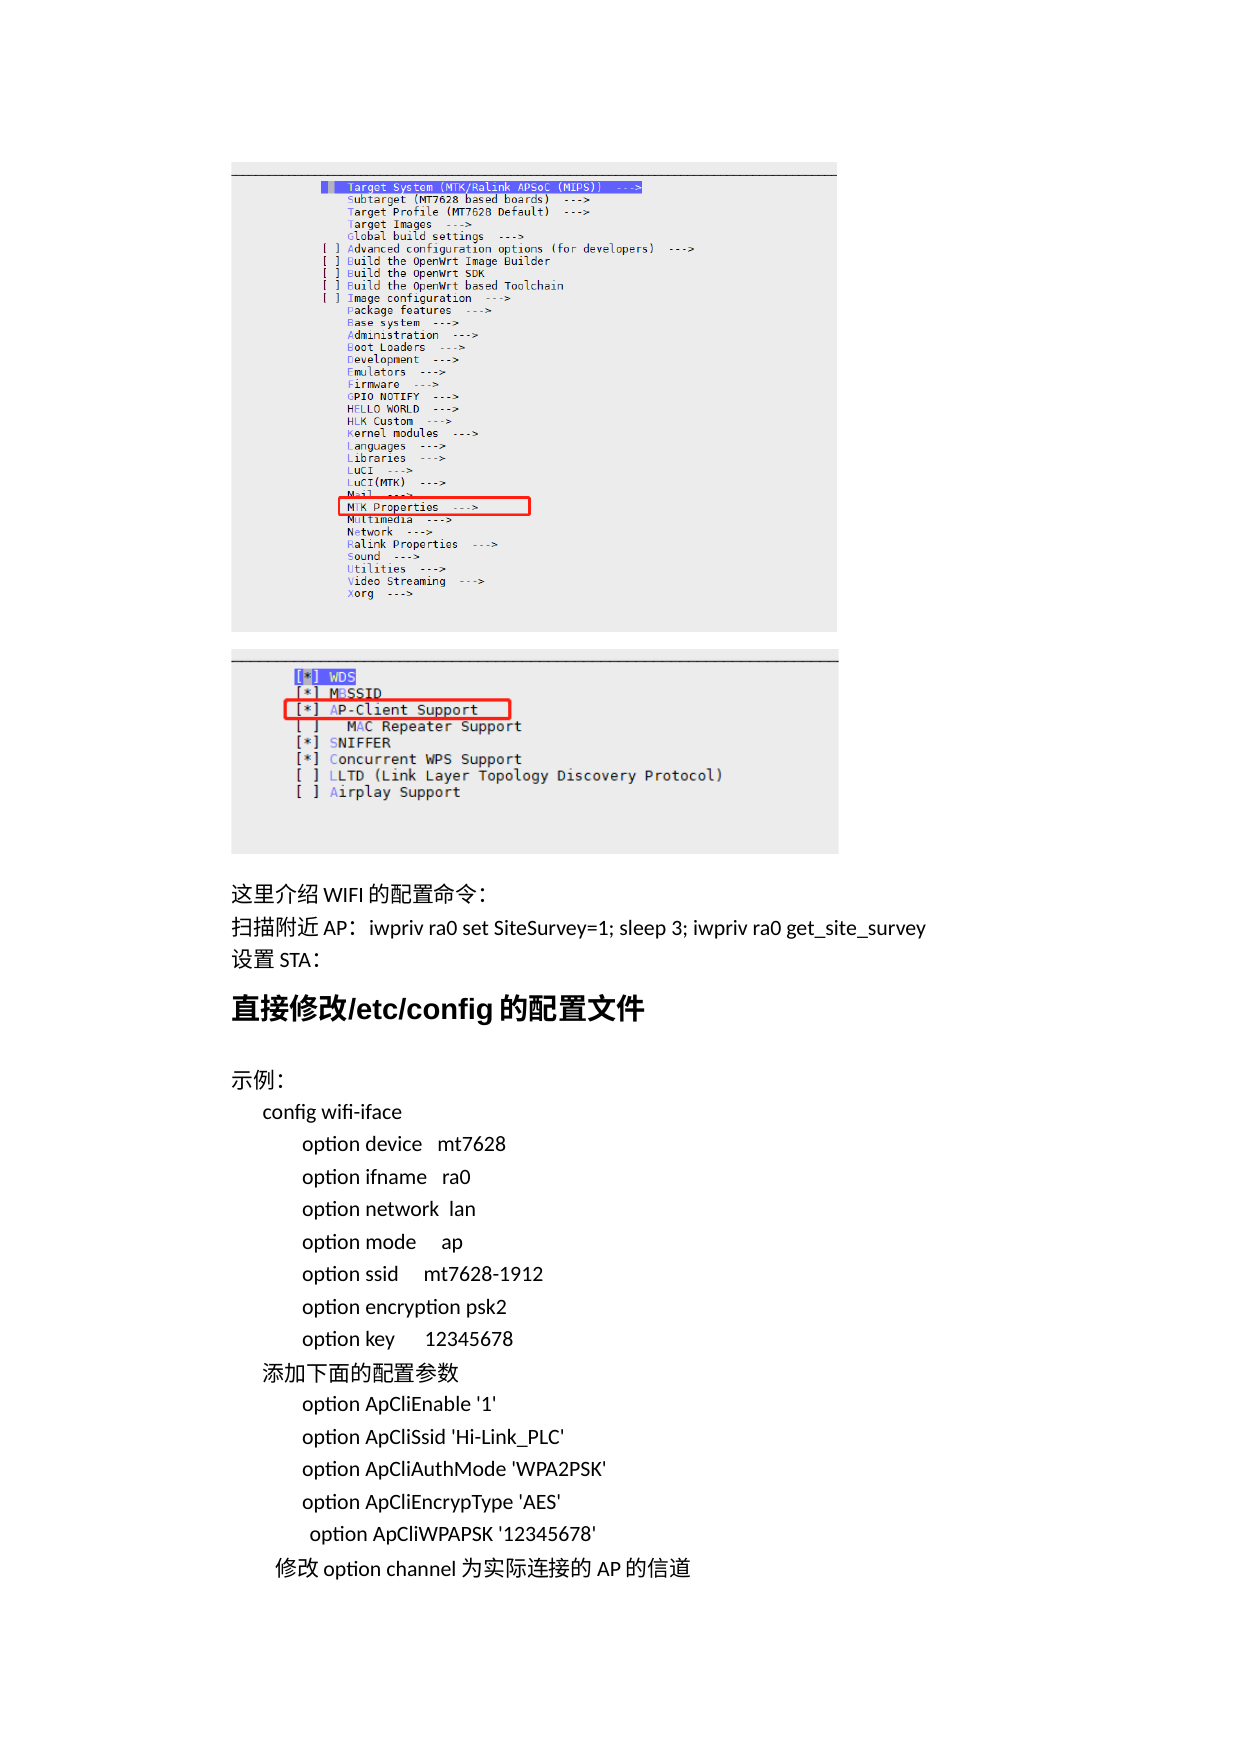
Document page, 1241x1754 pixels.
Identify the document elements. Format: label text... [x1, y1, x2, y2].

text option network lan [187, 1193, 1053, 1225]
text option ApCliEnable '1' [187, 1388, 1053, 1420]
subtitle 直接修改/etc/config的配置文件 [187, 974, 1053, 1039]
picture [231, 649, 839, 854]
text 扫描附近AP：iwpriv ra0 set SiteSurvey=1; sleep 3; iwpriv ra0 get_site_survey [187, 909, 1053, 942]
text 修改option channel 为实际连接的AP的信道 [231, 1550, 1053, 1583]
text config wifi-iface [187, 1095, 1053, 1128]
text 示例： [231, 1063, 1053, 1095]
text option ifname ra0 [187, 1160, 1053, 1193]
text 这里介绍WIFI的配置命令： [187, 877, 1053, 909]
text option mode ap [187, 1225, 1053, 1258]
text option device mt7628 [187, 1128, 1053, 1160]
text option ApCliSsid 'Hi-Link_PLC' [187, 1420, 1053, 1453]
text option ApCliAuthMode 'WPA2PSK' [187, 1453, 1053, 1485]
text 添加下面的配置参数 [187, 1355, 1053, 1388]
text option ApCliEncrypType 'AES' [187, 1485, 1053, 1518]
picture [231, 162, 837, 632]
text option ssid mt7628-1912 [187, 1258, 1053, 1290]
text 设置STA： [231, 942, 1053, 974]
text option encryption psk2 [187, 1290, 1053, 1323]
text option key 12345678 [187, 1323, 1053, 1355]
text option ApCliWPAPSK '12345678' [231, 1518, 1053, 1550]
